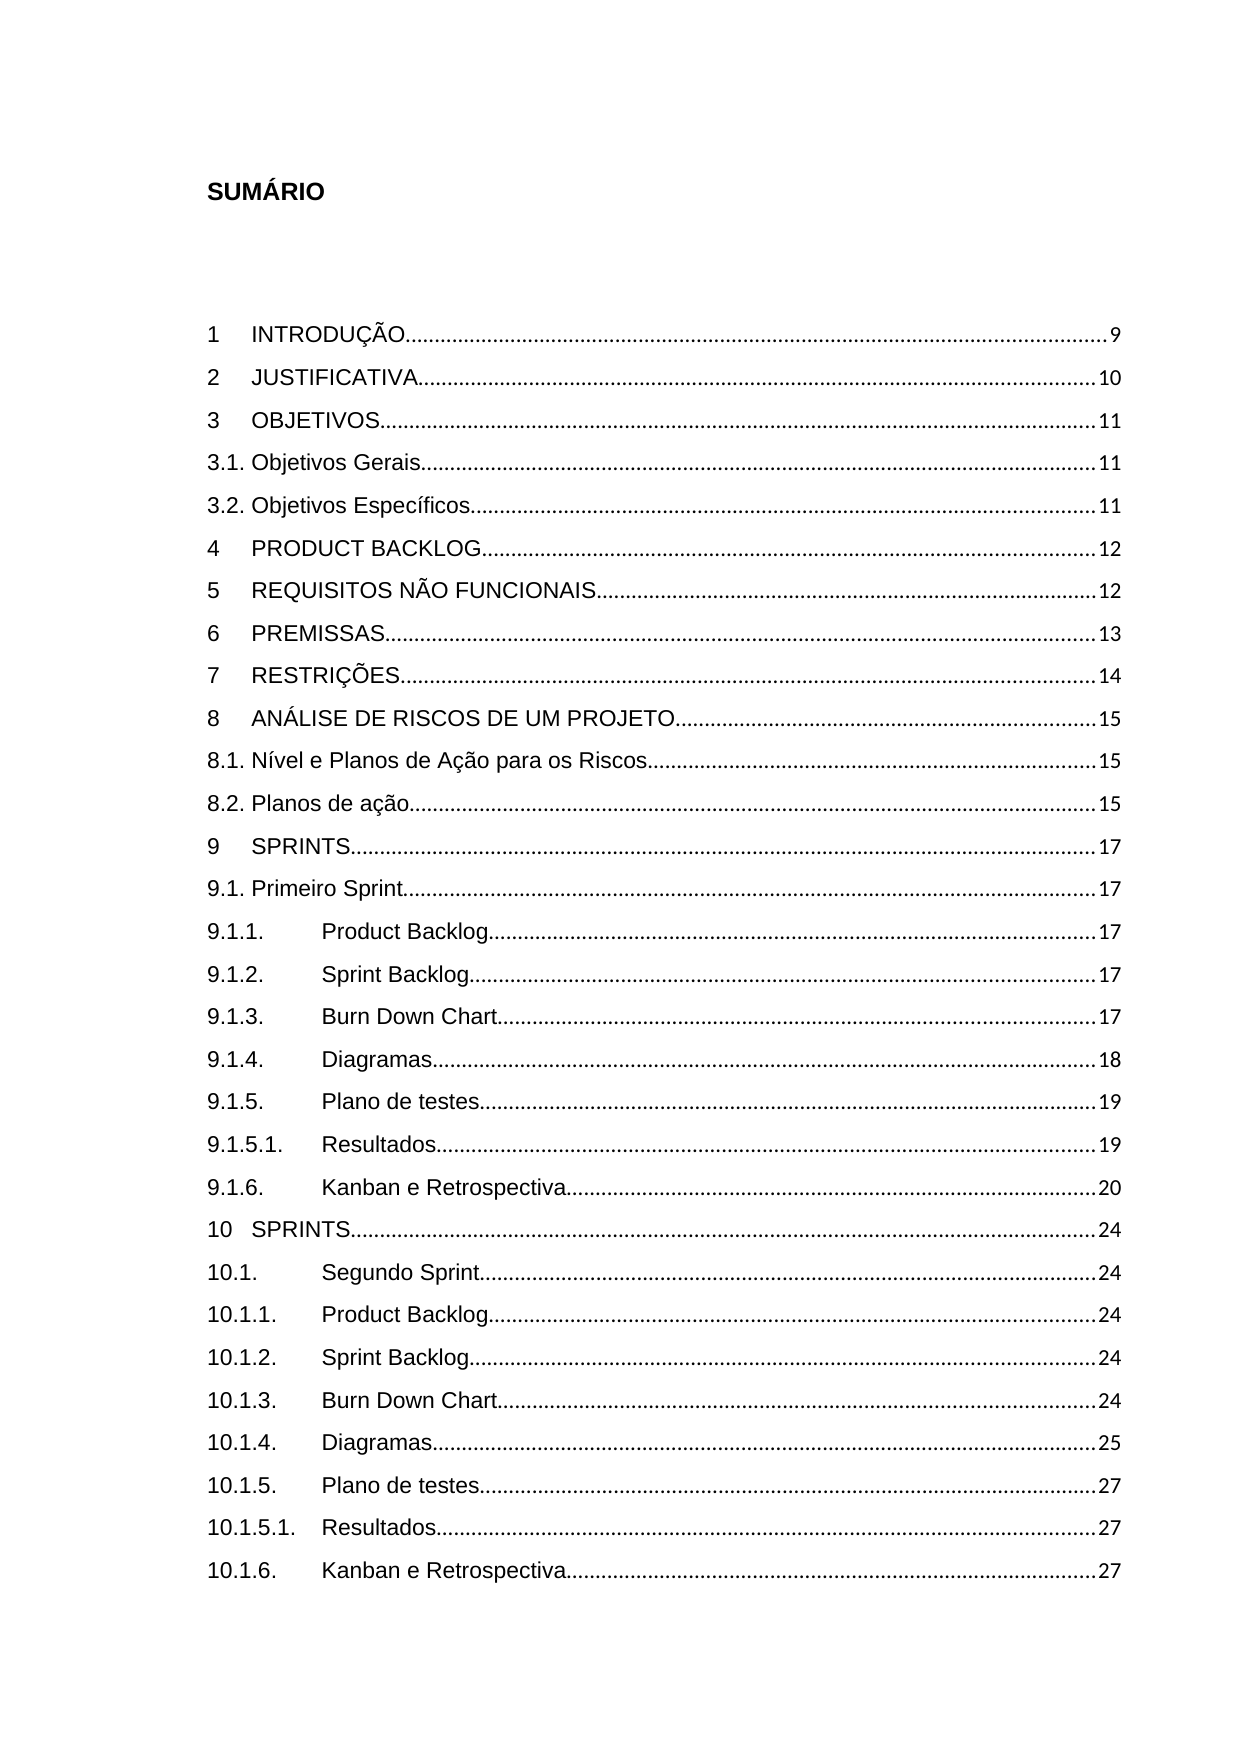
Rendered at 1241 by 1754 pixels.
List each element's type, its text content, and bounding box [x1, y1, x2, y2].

text SUMÁRIO [207, 177, 1122, 206]
